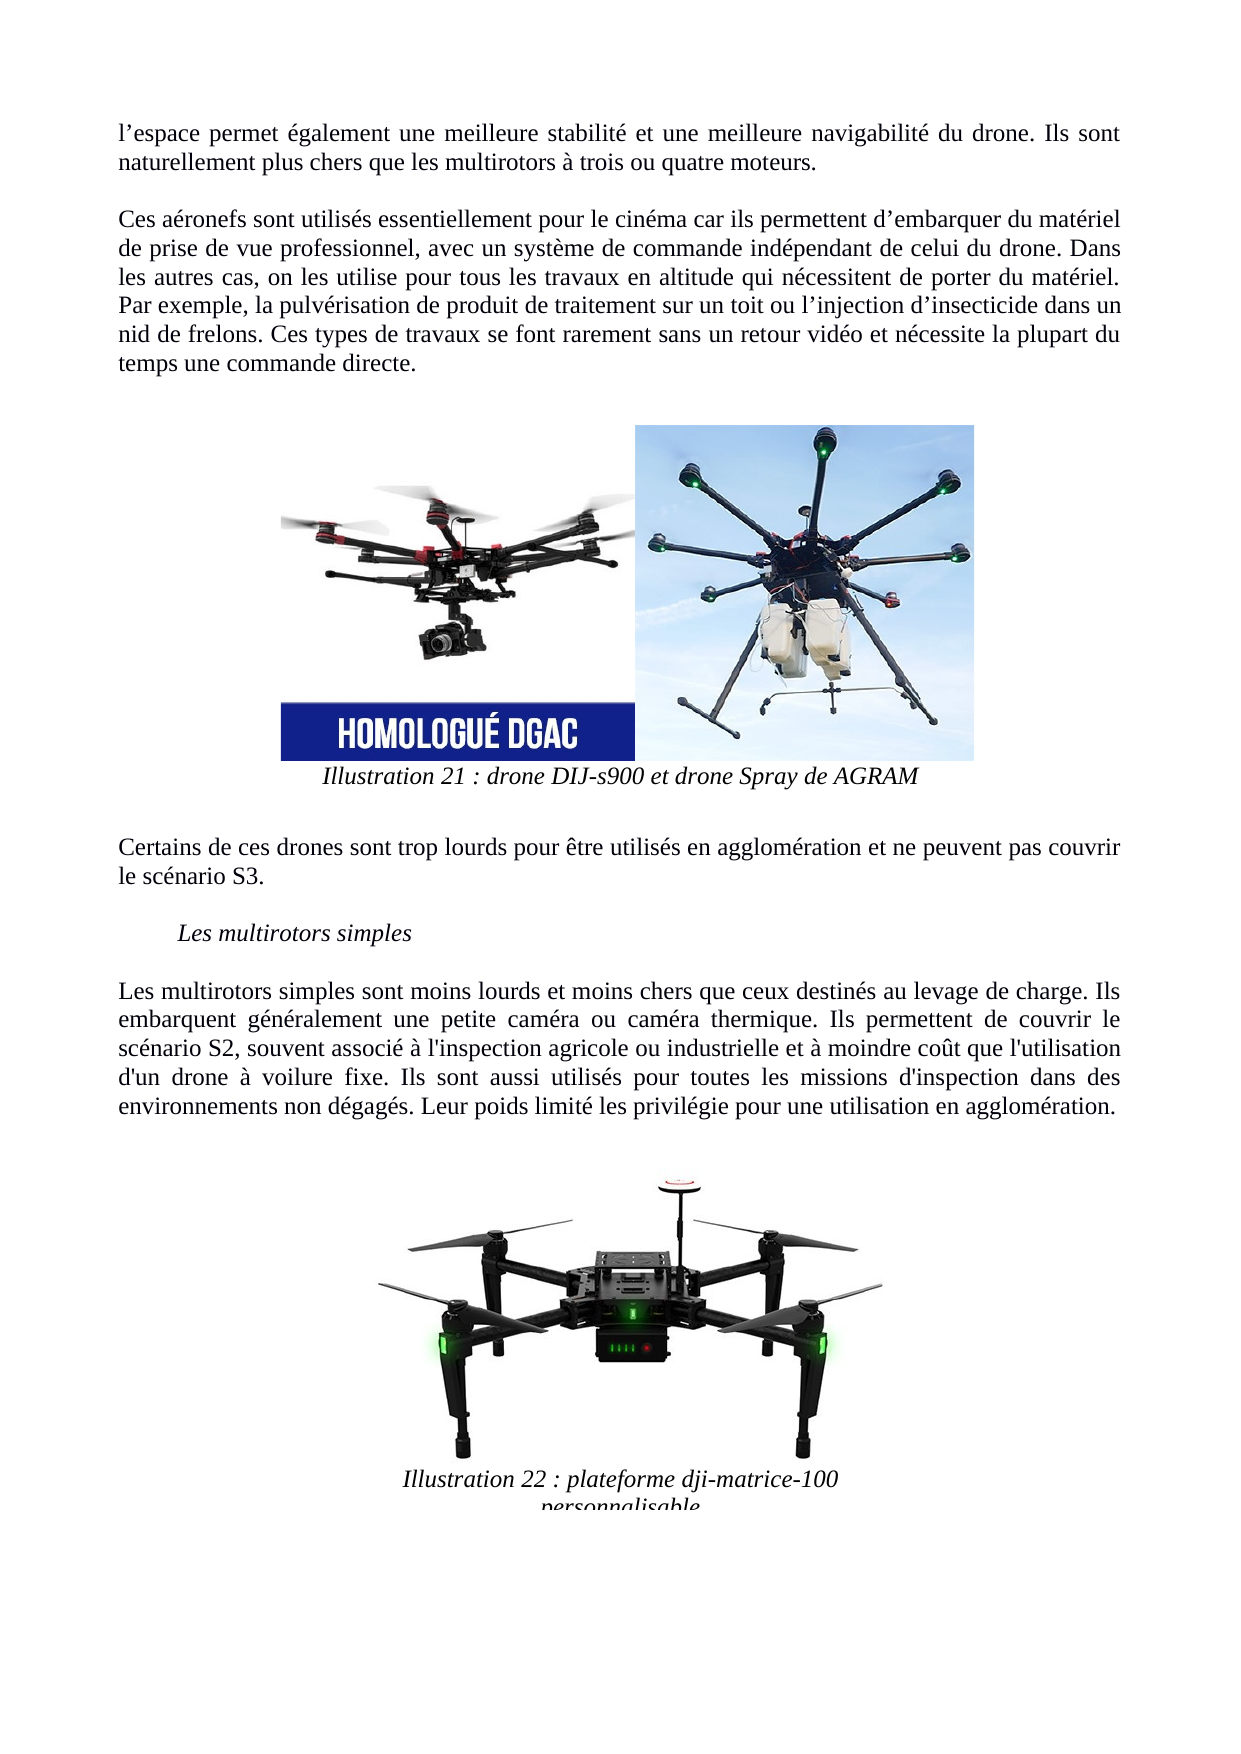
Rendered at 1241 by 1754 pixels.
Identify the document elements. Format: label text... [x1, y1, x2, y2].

subtitle Les multirotors simples [177, 918, 1122, 947]
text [118, 118, 1122, 176]
text Ces aéronefs sont utilisés essentiellement pour le cinéma car ils permettent d’embarquer du matériel de prise de vue professionnel, avec un système de commande indépendant de celui du drone. Dans les autres cas, on les utilise pour tous les travaux en altitude qui nécessitent de porter du matériel. Par exemple, la pulvérisation de produit de traitement sur un toit ou l’injection d’insecticide dans un nid de frelons. Ces types de travaux se font rarement sans un retour vidéo et nécessite la plupart du temps une commande directe. [118, 204, 1122, 377]
picture [372, 1168, 883, 1464]
picture [280, 425, 975, 761]
text Certains de ces drones sont trop lourds pour être utilisés en agglomération et ne peuvent pas couvrir le scénario S3. [118, 832, 1122, 889]
text Les multirotors simples sont moins lourds et moins chers que ceux destinés au levage de charge. Ils embarquent généralement une petite caméra ou caméra thermique. Ils permettent de couvrir le scénario S2, souvent associé à l'inspection agricole ou industrielle et à moindre coût que l'utilisation d'un drone à voilure fixe. Ils sont aussi utilisés pour toutes les missions d'inspection dans des environnements non dégagés. Leur poids limité les privilégie pour une utilisation en agglomération. [118, 976, 1122, 1119]
